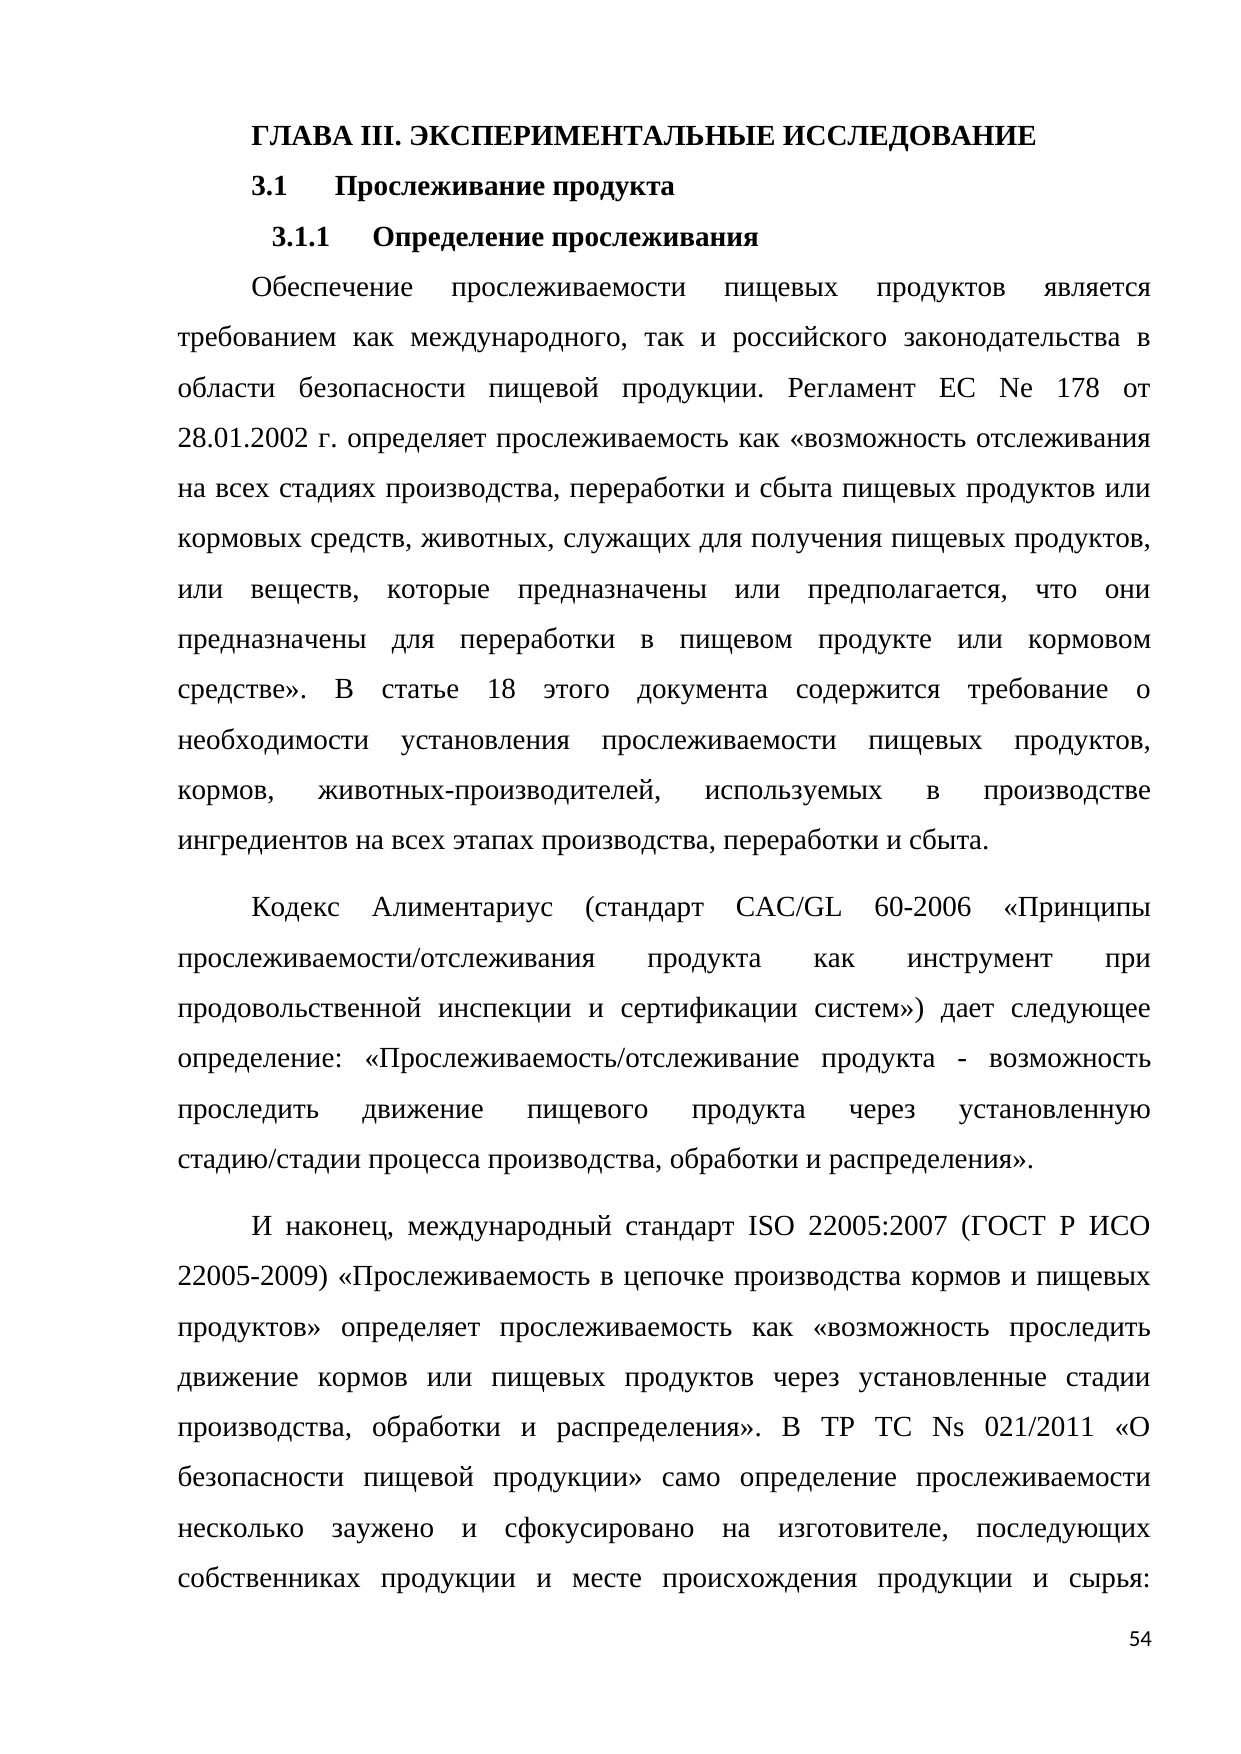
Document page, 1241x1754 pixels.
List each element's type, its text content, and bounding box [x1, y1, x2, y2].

list Определение прослеживания [272, 219, 1152, 252]
text Кодекс Алиментариус (стандарт CAC/GL 60-2006 «Принципы прослеживаемости/отслеживания продукта как инструмент при продовольственной инспекции и сертификации систем») дает следующее определение: «Прослеживаемость/отслеживание продукта - возможность проследить движение пищевого продукта через установленную стадию/стадии процесса производства, обработки и распределения». [177, 889, 1152, 1174]
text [177, 1208, 1152, 1594]
text Обеспечение прослеживаемости пищевых продуктов является требованием как международного, так и российского законодательства в области безопасности пищевой продукции. Регламент ЕС Ne 178 от 28.01.2002 г. определяет прослеживаемость как «возможность отслеживания на всех стадиях производства, переработки и сбыта пищевых продуктов или кормовых средств, животных, служащих для получения пищевых продуктов, или веществ, которые предназначены или предполагается, что они предназначены для переработки в пищевом продукте или кормовом средстве». В статье 18 этого документа содержится требование о необходимости установления прослеживаемости пищевых продуктов, кормов, животных-производителей, используемых в производстве ингредиентов на всех этапах производства, переработки и сбыта. [177, 269, 1152, 856]
subtitle ГЛАВА III. ЭКСПЕРИМЕНТАЛЬНЫЕ ИССЛЕДОВАНИЕ [177, 118, 1152, 152]
list Прослеживание продукта [177, 168, 1152, 202]
